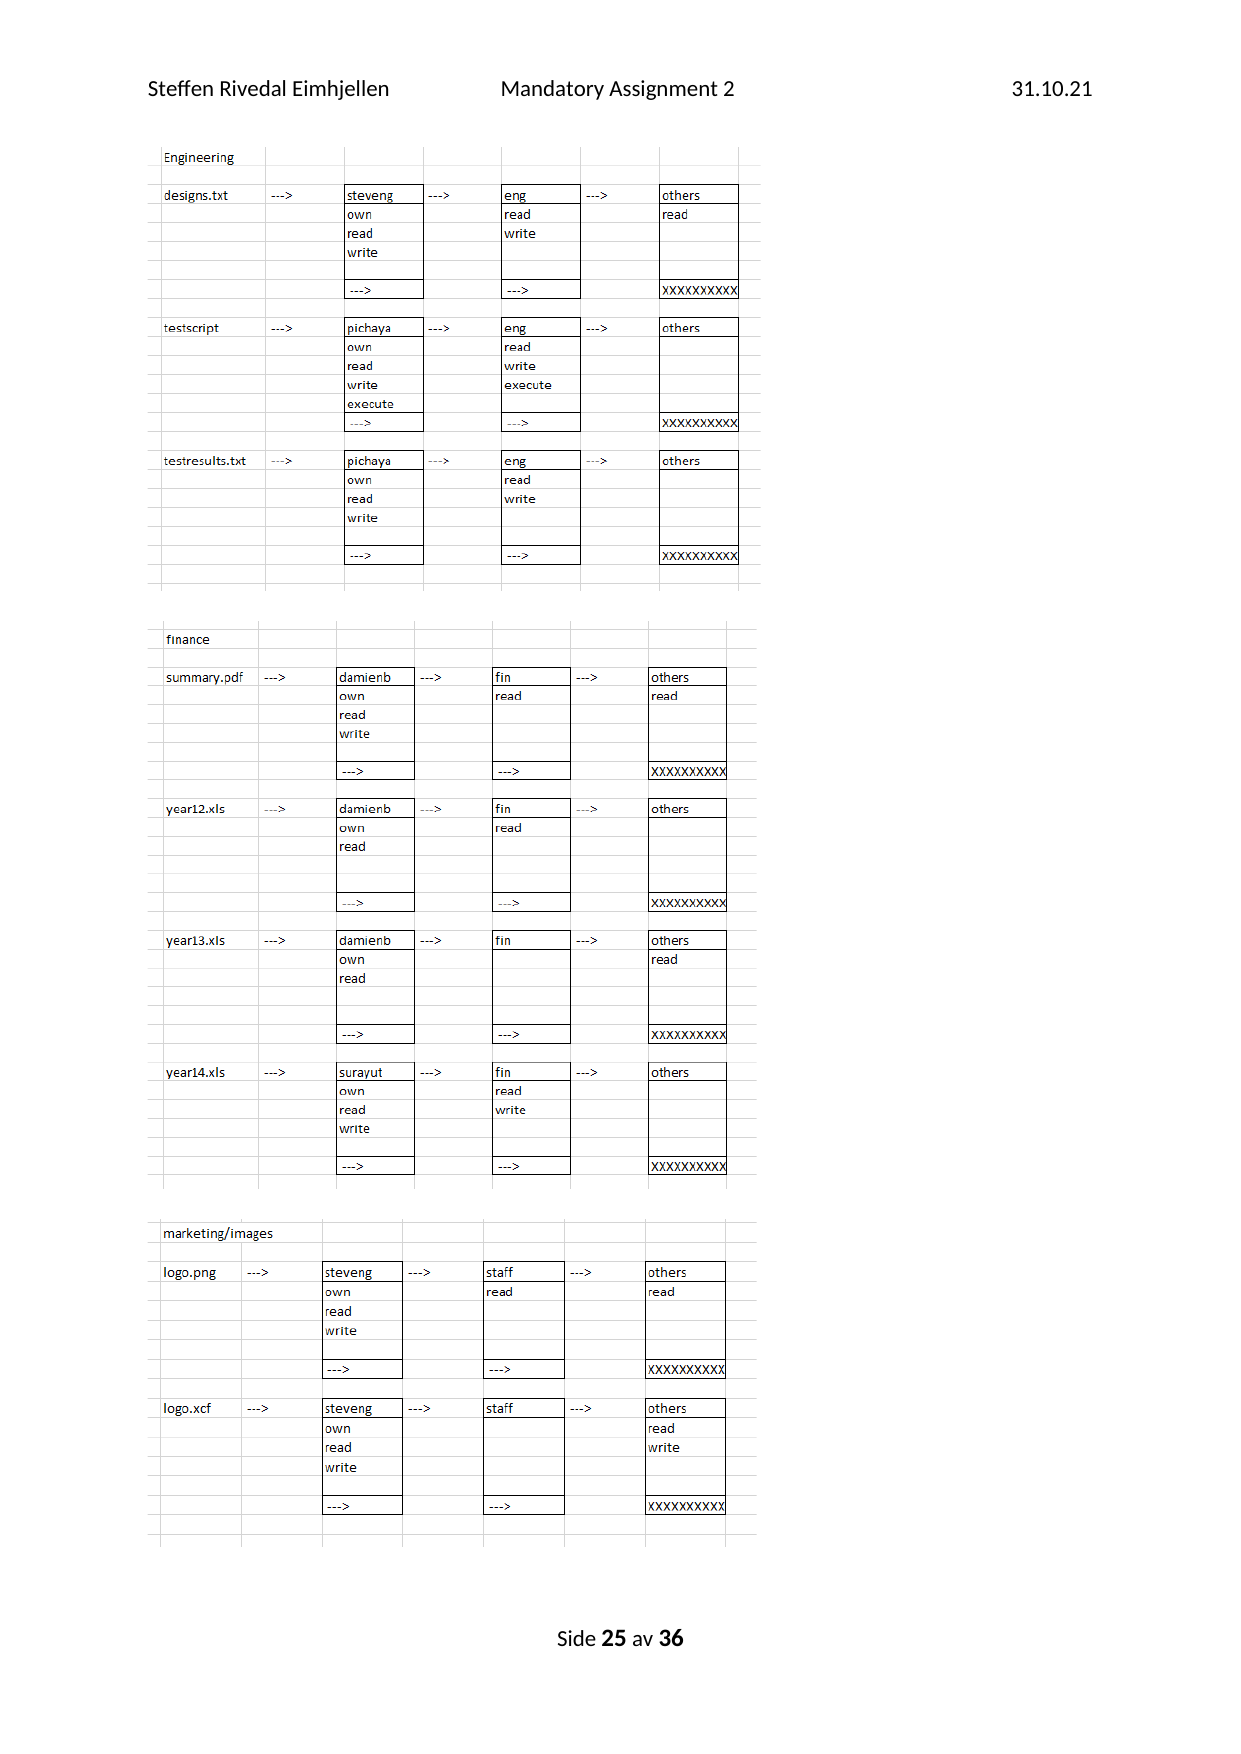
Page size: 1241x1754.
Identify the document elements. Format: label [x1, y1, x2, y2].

picture [147, 147, 761, 591]
picture [147, 621, 757, 1189]
picture [147, 1219, 757, 1547]
